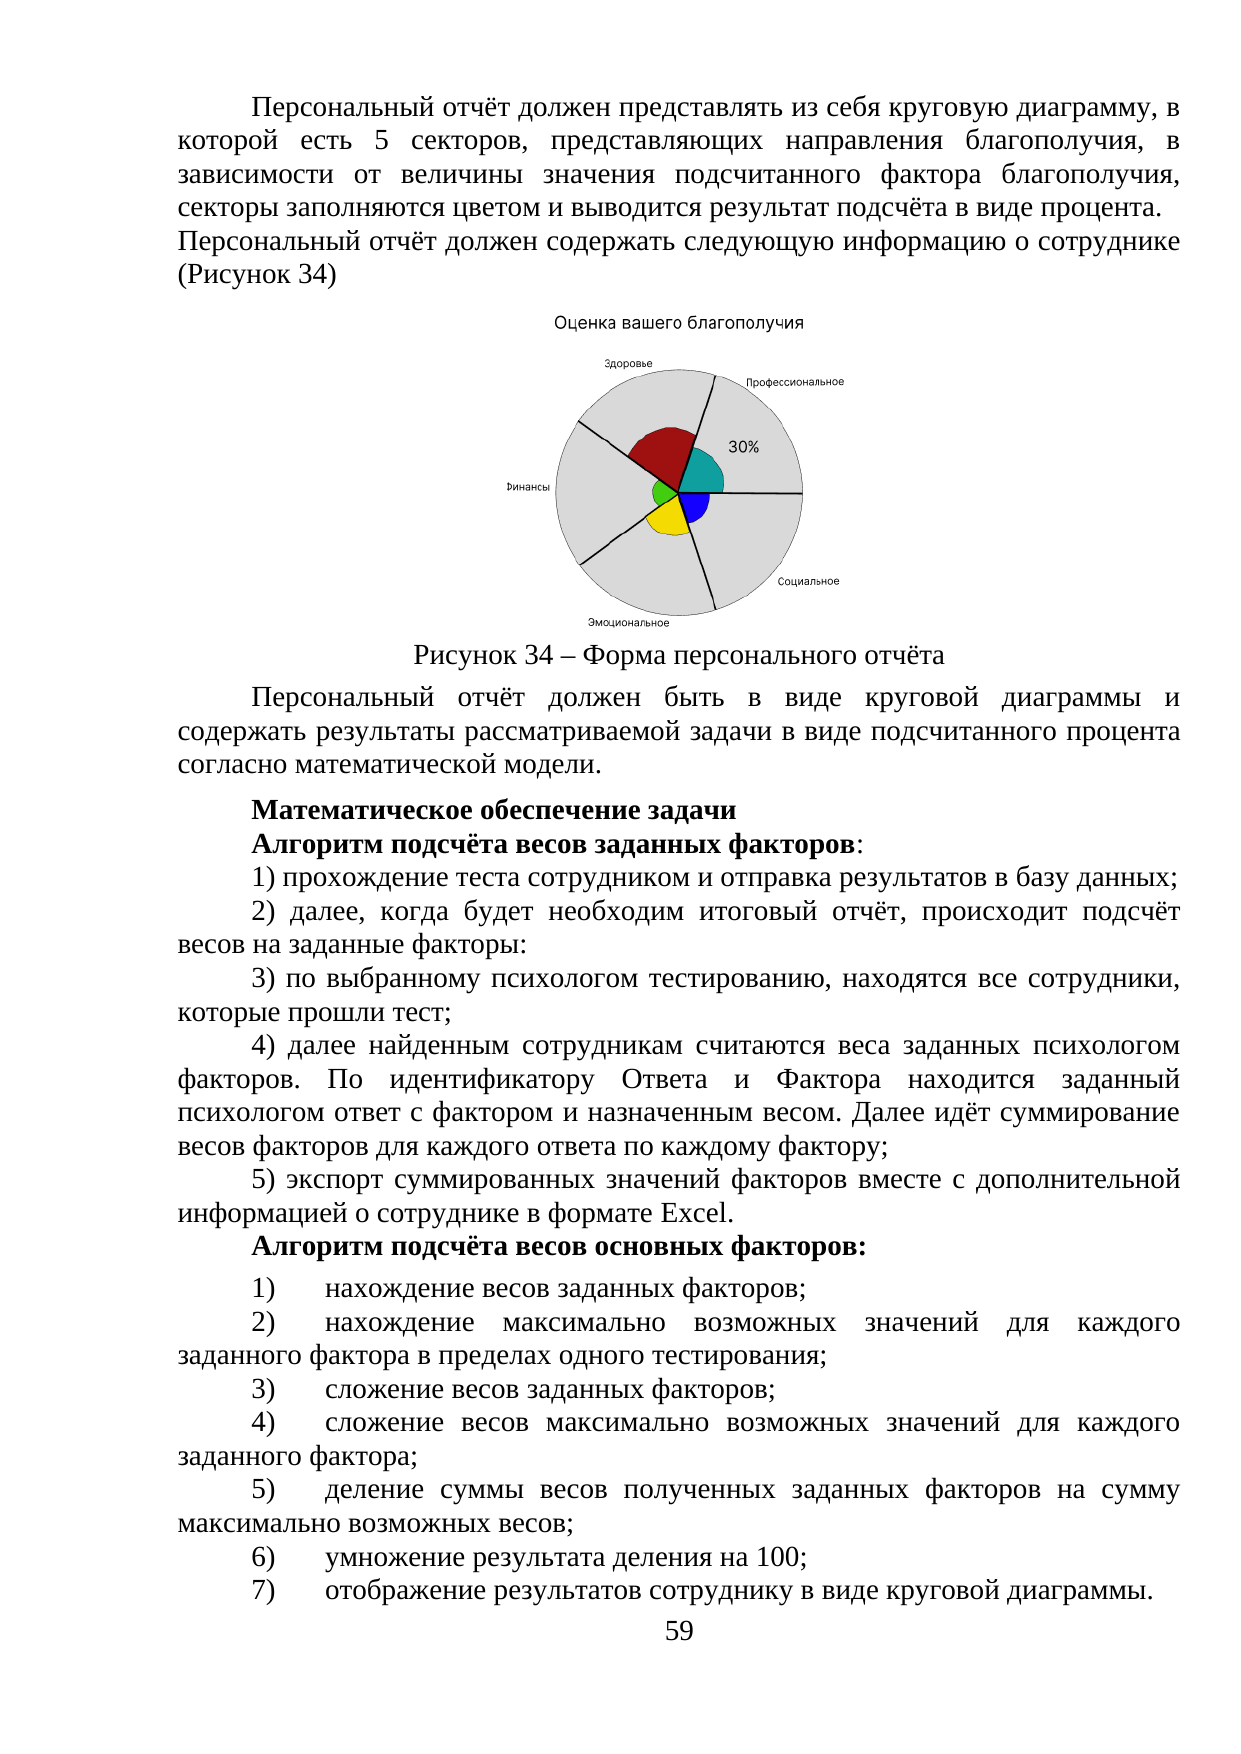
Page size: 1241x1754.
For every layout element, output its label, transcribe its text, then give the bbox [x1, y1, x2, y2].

picture [507, 302, 852, 638]
text Математическое обеспечение задачи [177, 792, 1181, 826]
list отображение результатов сотруднику в виде круговой диаграммы. [177, 1572, 1181, 1606]
text Персональный отчёт должен представлять из себя круговую диаграмму, в которой есть 5 секторов, представляющих направления благополучия, в зависимости от величины значения подсчитанного фактора благополучия, секторы заполняются цветом и выводится результат подсчёта в виде процента. [177, 89, 1181, 223]
text Персональный отчёт должен содержать следующую информацию о сотруднике (Рисунок 34) [177, 223, 1181, 290]
text Алгоритм подсчёта весов заданных факторов: [177, 826, 1181, 859]
list 1) прохождение теста сотрудником и отправка результатов в базу данных; [177, 859, 1181, 893]
list сложение весов заданных факторов; [177, 1371, 1181, 1404]
text 3) по выбранному психологом тестированию, находятся все сотрудники, которые прошли тест; [177, 960, 1181, 1027]
list 2) далее, когда будет необходим итоговый отчёт, происходит подсчёт весов на заданные факторы: [177, 893, 1181, 960]
list нахождение весов заданных факторов; [177, 1270, 1181, 1304]
text 4) далее найденным сотрудникам считаются веса заданных психологом факторов. По идентификатору Ответа и Фактора находится заданный психологом ответ с фактором и назначенным весом. Далее идёт суммирование весов факторов для каждого ответа по каждому фактору; [177, 1027, 1181, 1161]
list нахождение максимально возможных значений для каждого заданного фактора в пределах одного тестирования; [177, 1304, 1181, 1371]
list деление суммы весов полученных заданных факторов на сумму максимально возможных весов; [177, 1472, 1181, 1539]
text Алгоритм подсчёта весов основных факторов: [177, 1228, 1181, 1262]
text Персональный отчёт должен быть в виде круговой диаграммы и содержать результаты рассматриваемой задачи в виде подсчитанного процента согласно математической модели. [177, 679, 1181, 780]
text 5) экспорт суммированных значений факторов вместе с дополнительной информацией о сотруднике в формате Excel. [177, 1161, 1181, 1228]
text Рисунок 34 – Форма персонального отчёта [177, 637, 1181, 671]
list сложение весов максимально возможных значений для каждого заданного фактора; [177, 1404, 1181, 1472]
list умножение результата деления на 100; [177, 1539, 1181, 1572]
